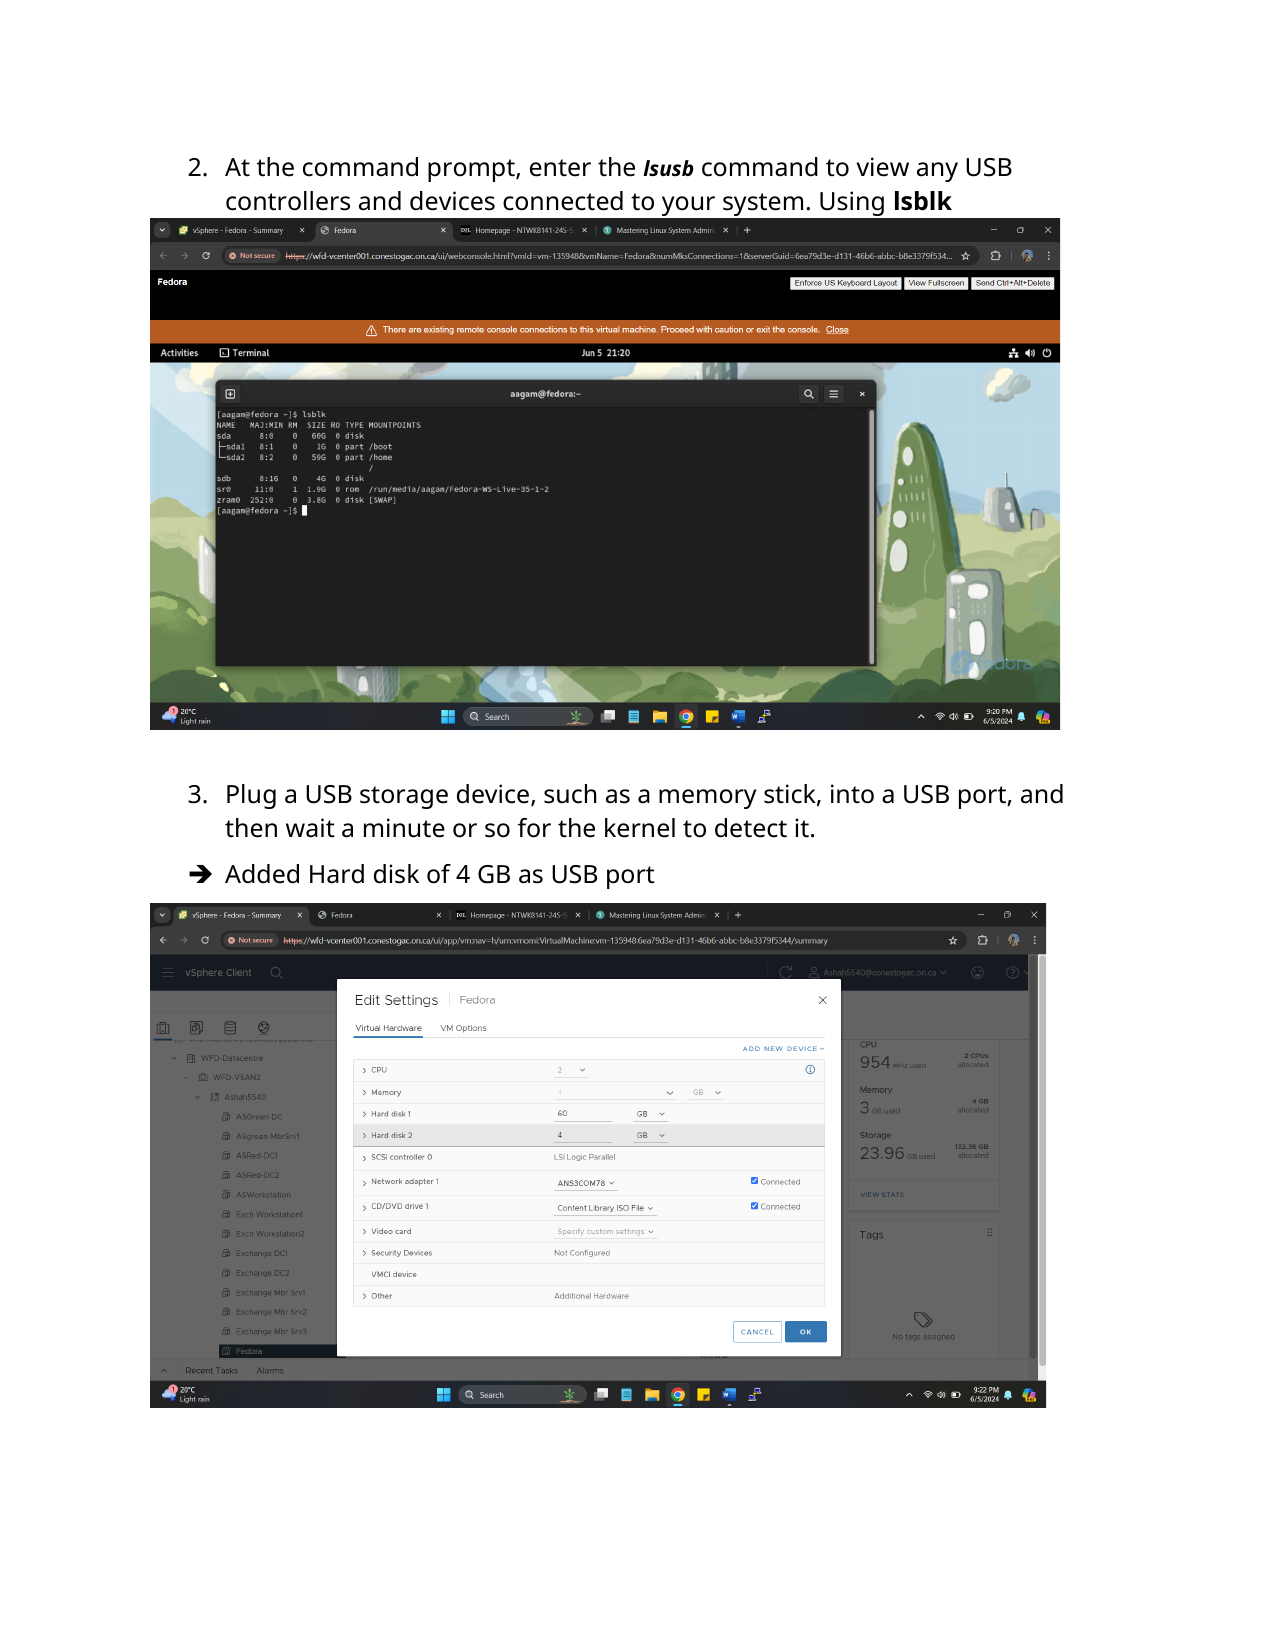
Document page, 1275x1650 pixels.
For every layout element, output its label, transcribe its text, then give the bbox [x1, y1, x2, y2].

picture [150, 903, 1047, 1408]
list At the command prompt, enter the lsusb command to view any USB controllers and devices connected to your system. Using lsblk [187, 150, 1125, 218]
list Added Hard disk of 4 GB as USB port [187, 857, 1125, 891]
picture [150, 218, 1060, 730]
list Plug a USB storage device, such as a memory stick, into a USB port, and then wait a minute or so for the kernel to detect it. [187, 776, 1125, 844]
